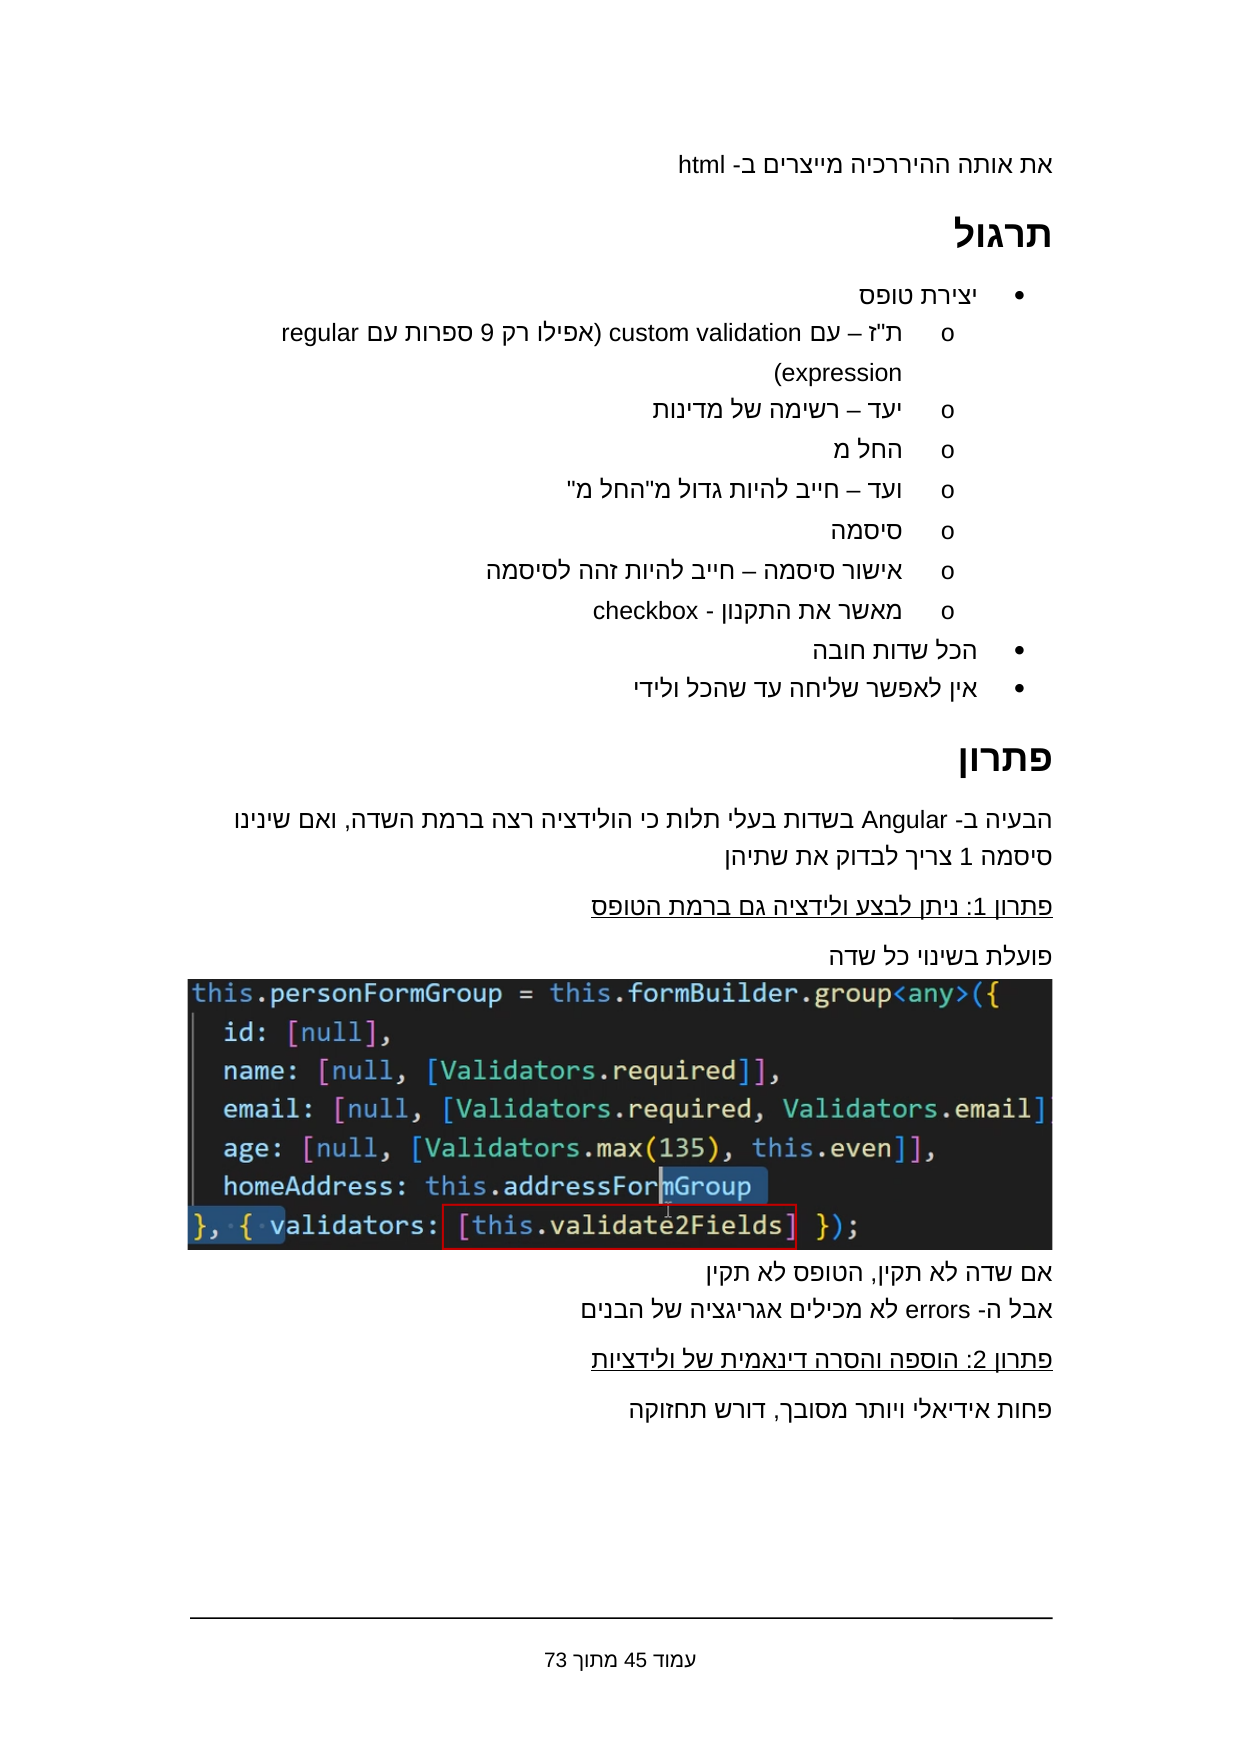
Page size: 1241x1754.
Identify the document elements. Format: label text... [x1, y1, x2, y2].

list יצירת טופס [187, 281, 1015, 310]
text פועלת בשינוי כל שדה אם שדה לא תקין, הטופס לא תקין אבל ה- errors לא מכילים אגריגציה של הבנים [187, 942, 1053, 979]
list ת"ז – עם custom validation (אפילו רק 9 ספרות עם regular expression) [187, 318, 940, 387]
list סיסמה [187, 516, 940, 547]
list החל מ [187, 435, 940, 466]
text הבעיה ב- Angular בשדות בעלי תלות כי הולידציה רצה ברמת השדה, ואם שינינו סיסמה 1 צריך לבדוק את שתיהן [187, 805, 1053, 871]
text פחות אידיאלי ויותר מסובך, דורש תחזוקה [187, 1395, 1053, 1423]
subtitle פתרון [187, 736, 1053, 779]
list יעד – רשימה של מדינות [187, 395, 940, 426]
text פועלת בשינוי כל שדה אם שדה לא תקין, הטופס לא תקין אבל ה- errors לא מכילים אגריגציה של הבנים [187, 1250, 1053, 1324]
list אין לאפשר שליחה עד שהכל ולידי [187, 674, 1015, 703]
text פתרון 2: הוספה והסרה דינאמית של ולידציות [187, 1345, 1053, 1374]
text את אותה ההיררכיה מייצרים ב- html [187, 150, 1053, 179]
list ועד – חייב להיות גדול מ"החל מ" [187, 476, 940, 506]
list אישור סיסמה – חייב להיות זהה לסיסמה [187, 556, 940, 587]
list הכל שדות חובה [187, 636, 1015, 665]
subtitle תרגול [187, 212, 1053, 255]
list מאשר את התקנון - checkbox [187, 596, 940, 627]
text פתרון 1: ניתן לבצע ולידציה גם ברמת הטופס [187, 892, 1053, 921]
picture [187, 979, 1053, 1250]
